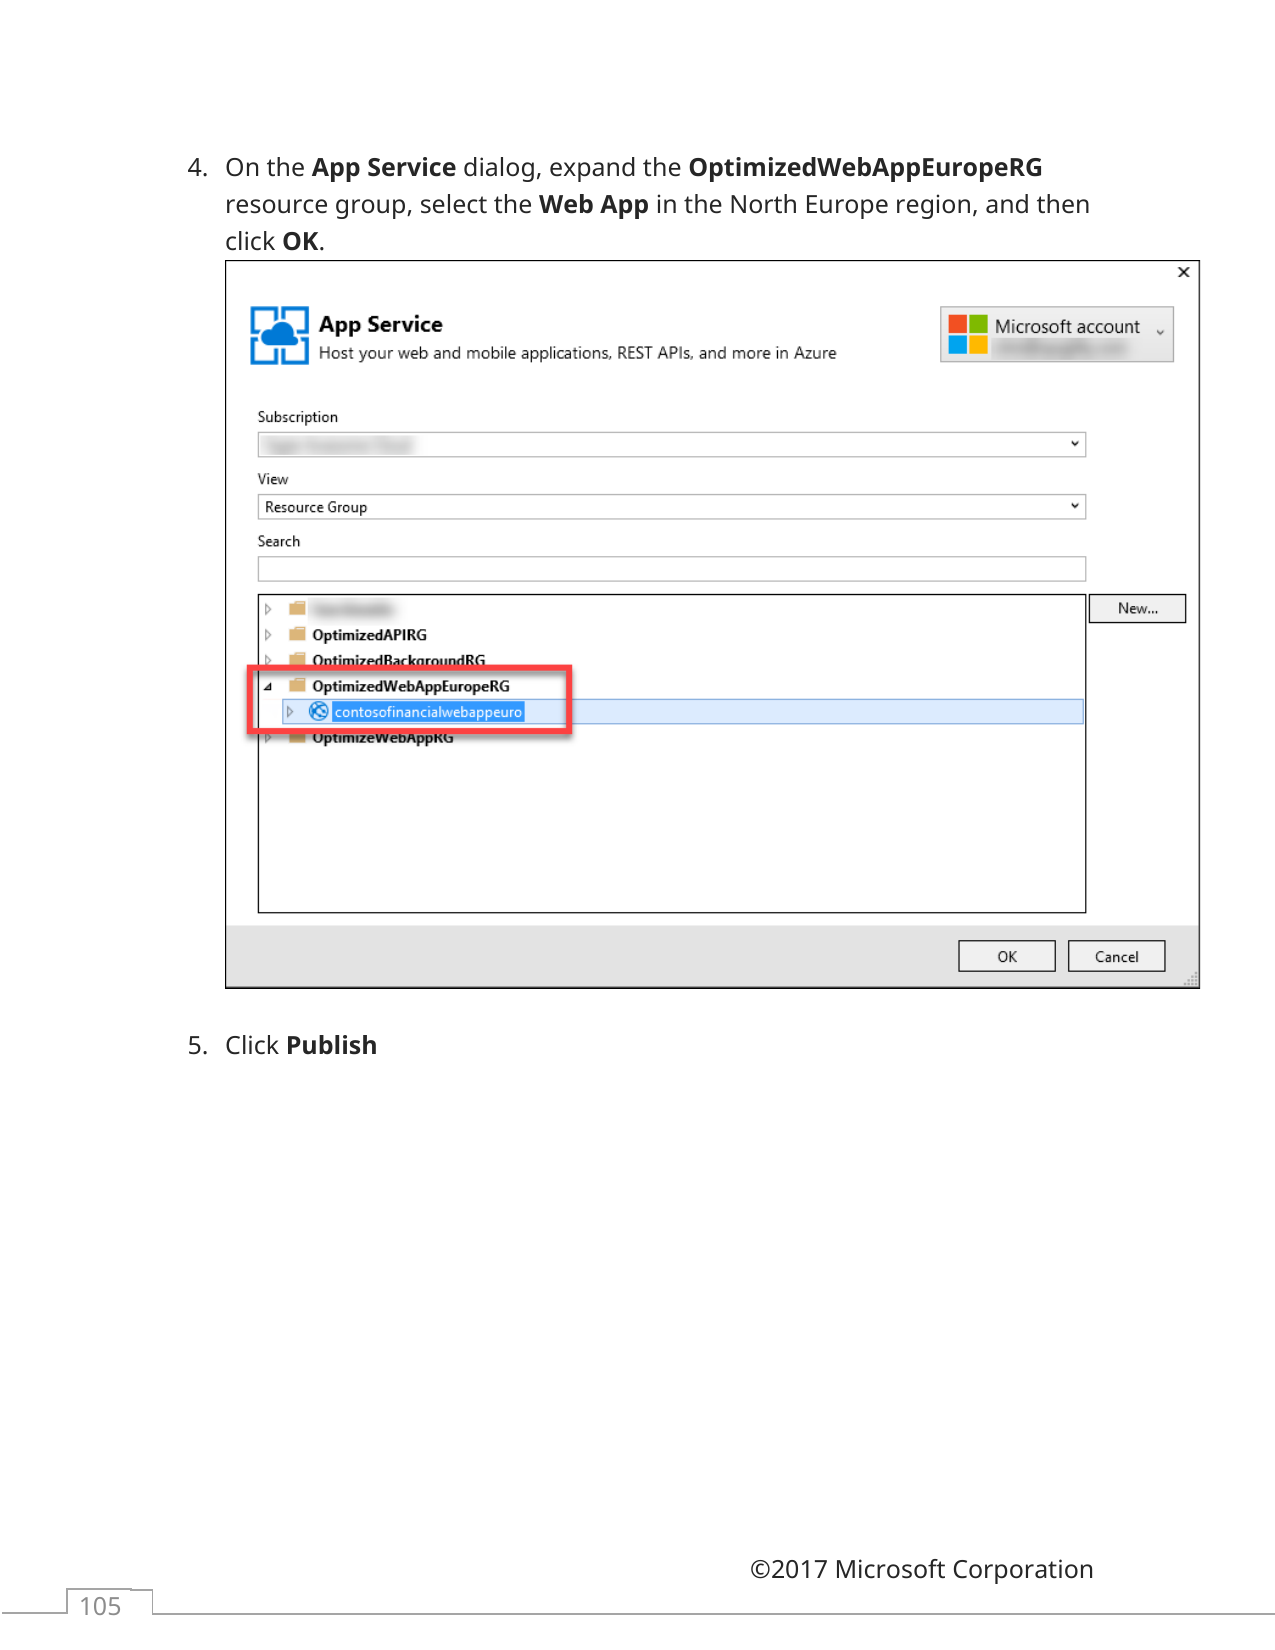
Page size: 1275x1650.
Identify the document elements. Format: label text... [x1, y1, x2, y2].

picture [225, 260, 1200, 989]
list Click Publish [187, 1028, 1125, 1098]
